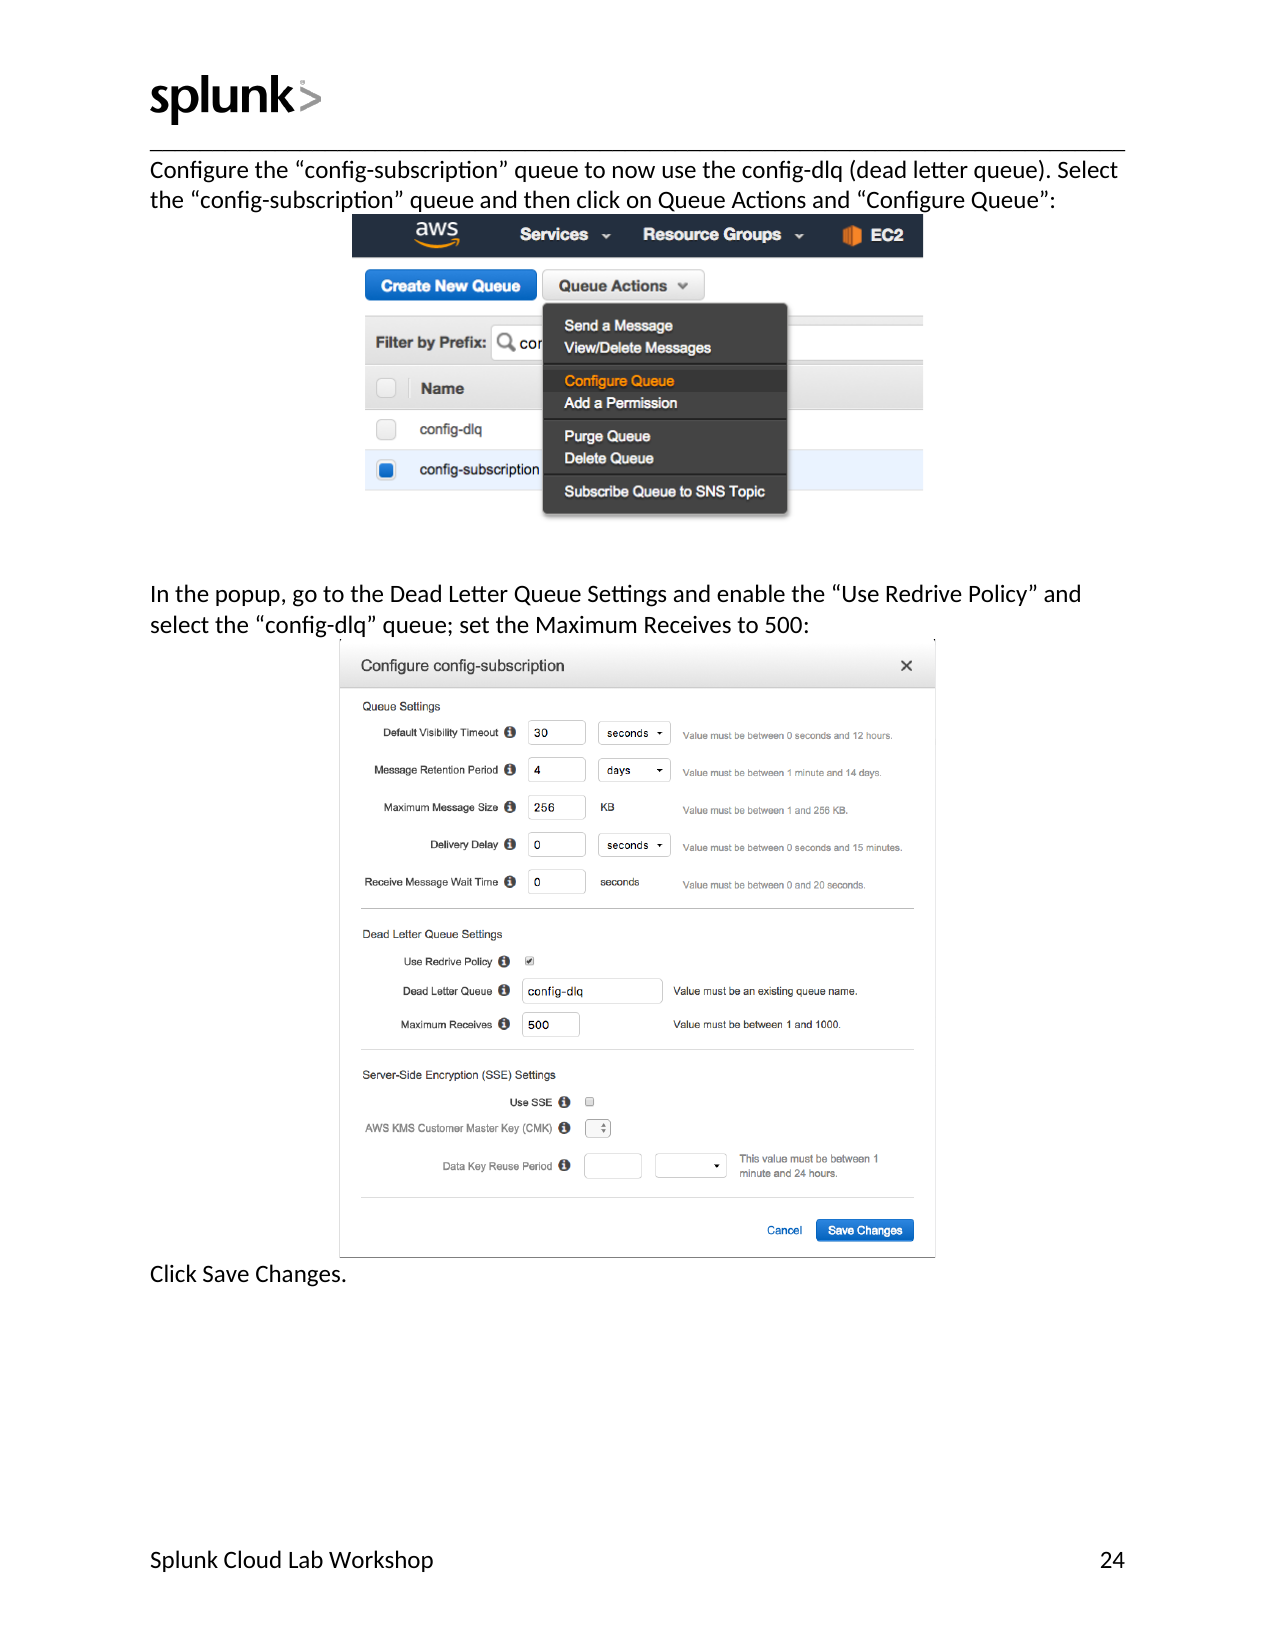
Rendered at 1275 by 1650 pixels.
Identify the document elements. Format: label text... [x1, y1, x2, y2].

text Click Save Changes. [150, 1258, 1125, 1288]
picture [352, 214, 924, 579]
picture [339, 639, 936, 1258]
text In the popup, go to the Dead Letter Queue Settings and enable the “Use Redrive Policy” and select the “config-dlq” queue; set the Maximum Receives to 500: [150, 578, 1125, 639]
picture [150, 75, 321, 125]
text Configure the “config-subscription” queue to now use the config-dlq (dead letter queue). Select the “config-subscription” queue and then click on Queue Actions and “Configure Queue”: [150, 154, 1125, 215]
